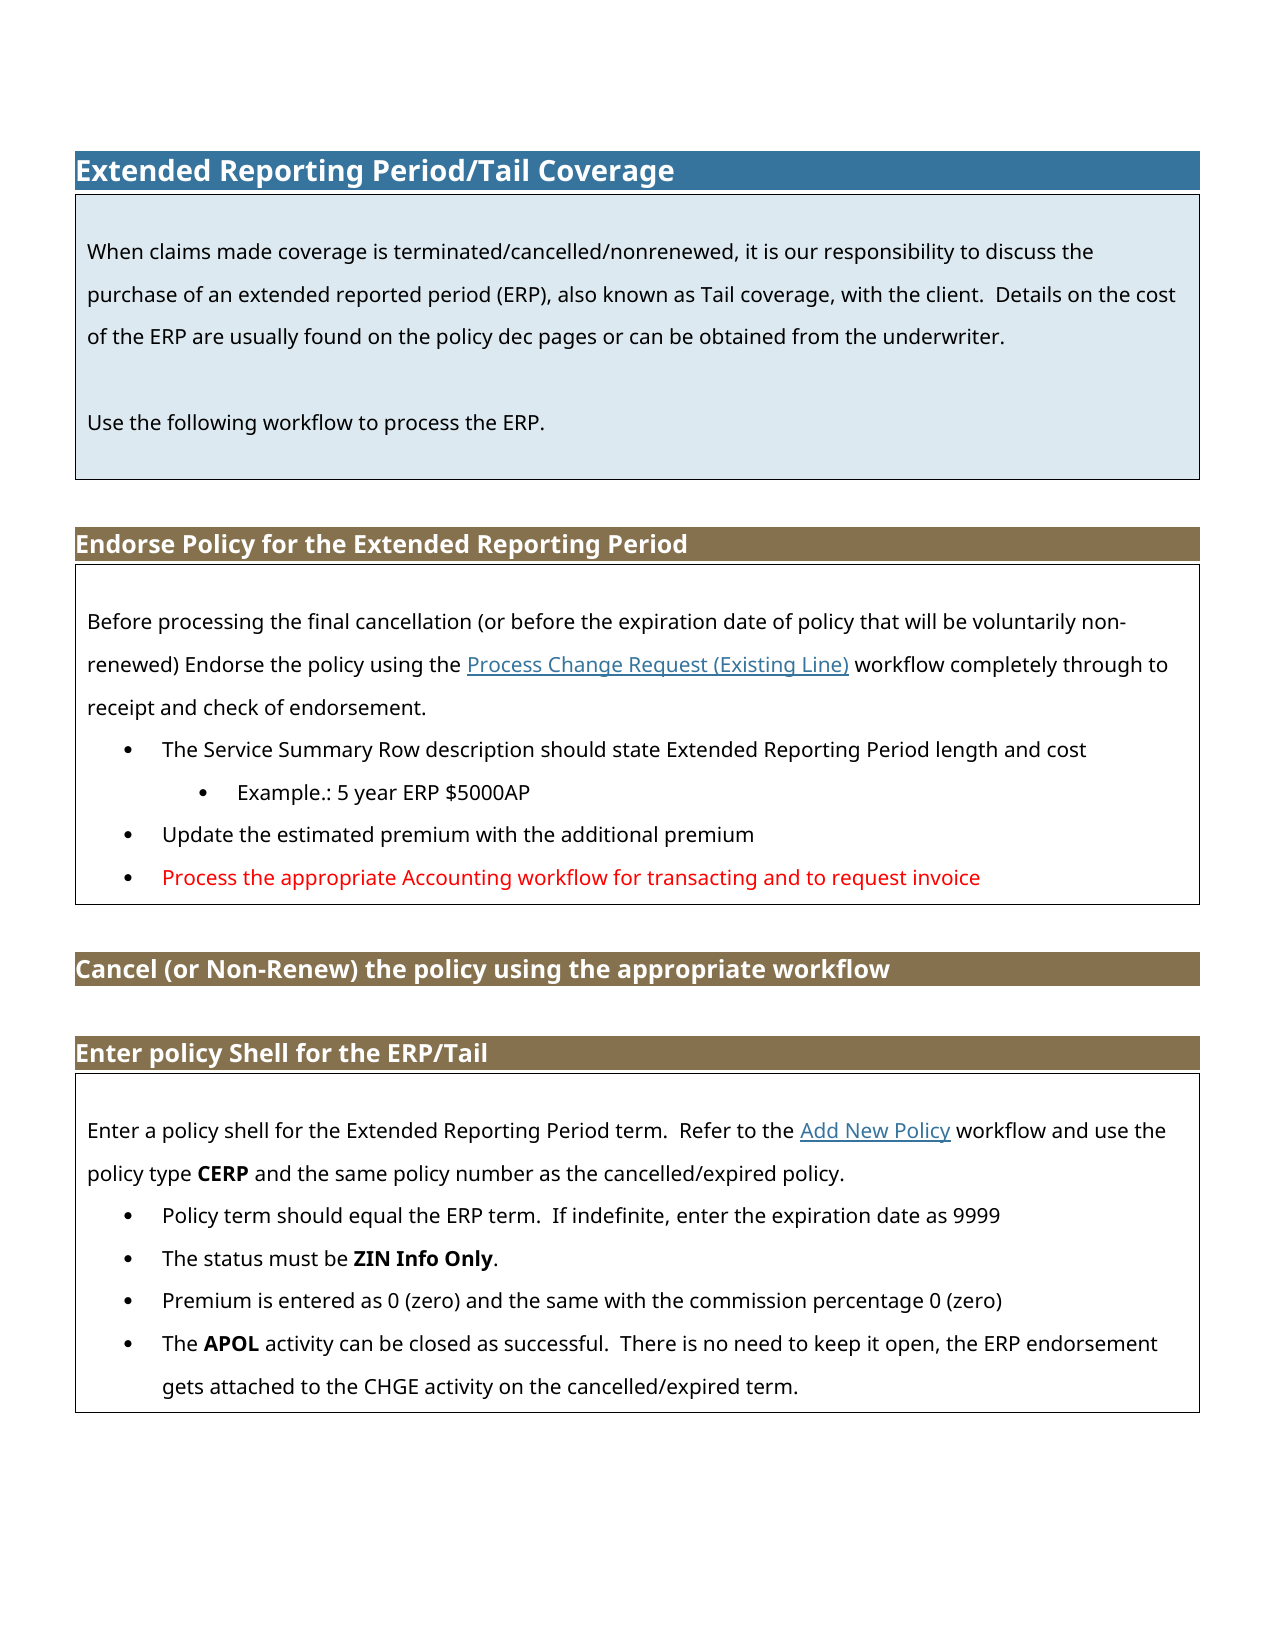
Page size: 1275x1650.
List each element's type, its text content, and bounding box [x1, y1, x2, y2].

table_header Before processing the final cancellation (or before the expiration date of policy that will be voluntarily non-renewed) Endorse the policy using the Process Change Request (Existing Line) workflow completely through to receipt and check of endorsement. The Service Summary Row description should state Extended Reporting Period length and cost Example.: 5 year ERP $5000AP Update the estimated premium with the additional premium Process the appropriate Accounting workflow for transacting and to request invoice [76, 565, 1199, 903]
subtitle Cancel (or Non-Renew) the policy using the appropriate workflow [75, 952, 1200, 986]
subtitle Extended Reporting Period/Tail Coverage [75, 151, 1200, 190]
subtitle Endorse Policy for the Extended Reporting Period [75, 527, 1200, 561]
subtitle Enter policy Shell for the ERP/Tail [75, 1036, 1200, 1070]
table_header When claims made coverage is terminated/cancelled/nonrenewed, it is our responsibility to discuss the purchase of an extended reported period (ERP), also known as Tail coverage, with the client. Details on the cost of the ERP are usually found on the policy dec pages or can be obtained from the underwriter. Use the following workflow to process the ERP. [76, 195, 1199, 479]
table_header Enter a policy shell for the Extended Reporting Period term. Refer to the Add New Policy workflow and use the policy type CERP and the same policy number as the cancelled/expired policy. Policy term should equal the ERP term. If indefinite, enter the expiration date as 9999 The status must be ZIN Info Only. Premium is entered as 0 (zero) and the same with the commission percentage 0 (zero) The APOL activity can be closed as successful. There is no need to keep it open, the ERP endorsement gets attached to the CHGE activity on the cancelled/expired term. [76, 1074, 1199, 1412]
